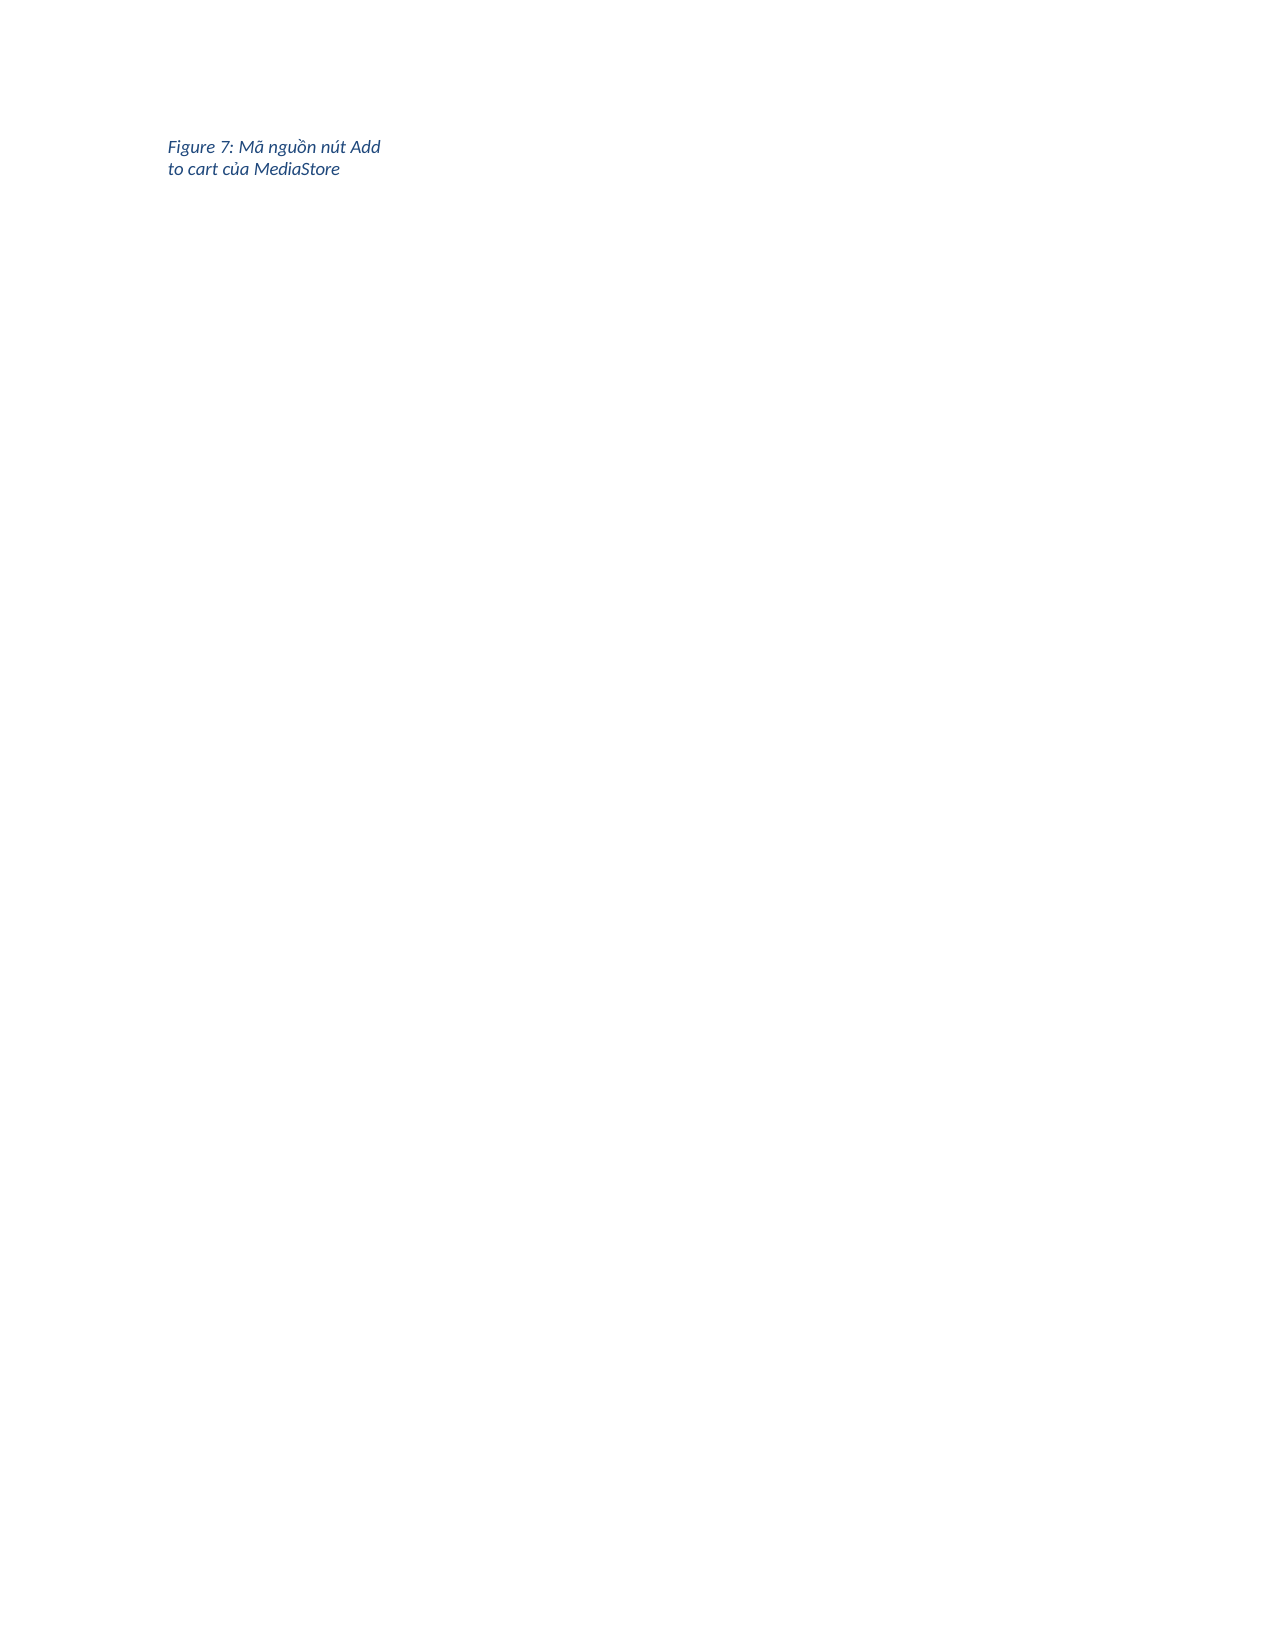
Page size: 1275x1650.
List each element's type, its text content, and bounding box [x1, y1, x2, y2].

text Figure 7: Mã nguồn nút Add to cart của MediaStore [168, 135, 382, 180]
